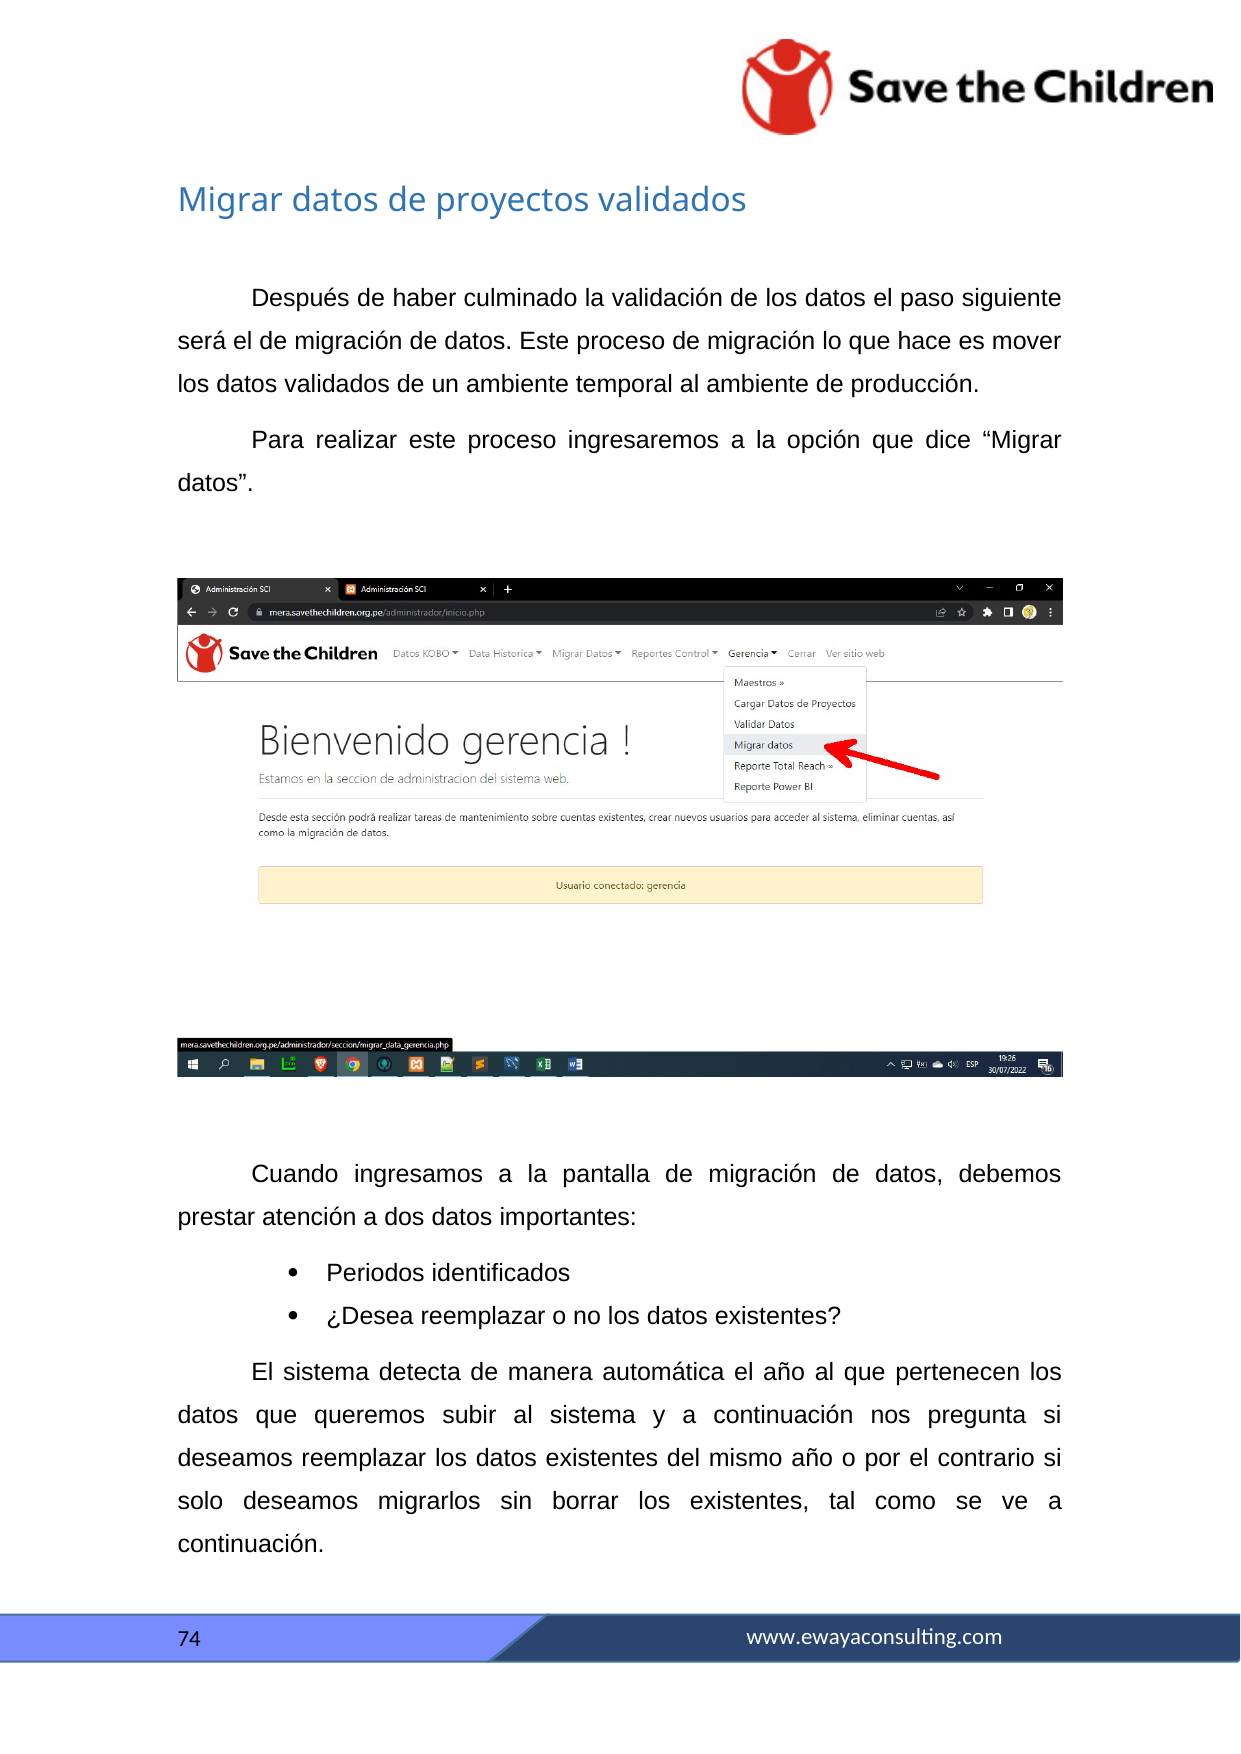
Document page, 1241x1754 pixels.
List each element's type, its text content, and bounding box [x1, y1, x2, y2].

text Cuando ingresamos a la pantalla de migración de datos, debemos prestar atención a dos datos importantes: [177, 1159, 1063, 1231]
picture [177, 578, 1063, 1077]
list ¿Desea reemplazar o no los datos existentes? [288, 1301, 1063, 1330]
subtitle Migrar datos de proyectos validados [177, 176, 1063, 221]
list Periodos identificados [288, 1258, 1063, 1287]
picture [742, 39, 1213, 135]
text El sistema detecta de manera automática el año al que pertenecen los datos que queremos subir al sistema y a continuación nos pregunta si deseamos reemplazar los datos existentes del mismo año o por el contrario si solo deseamos migrarlos sin borrar los existentes, tal como se ve a continuación. [177, 1357, 1063, 1558]
text Para realizar este proceso ingresaremos a la opción que dice “Migrar datos”. [177, 424, 1063, 496]
text Después de haber culminado la validación de los datos el paso siguiente será el de migración de datos. Este proceso de migración lo que hace es mover los datos validados de un ambiente temporal al ambiente de producción. [177, 283, 1063, 398]
